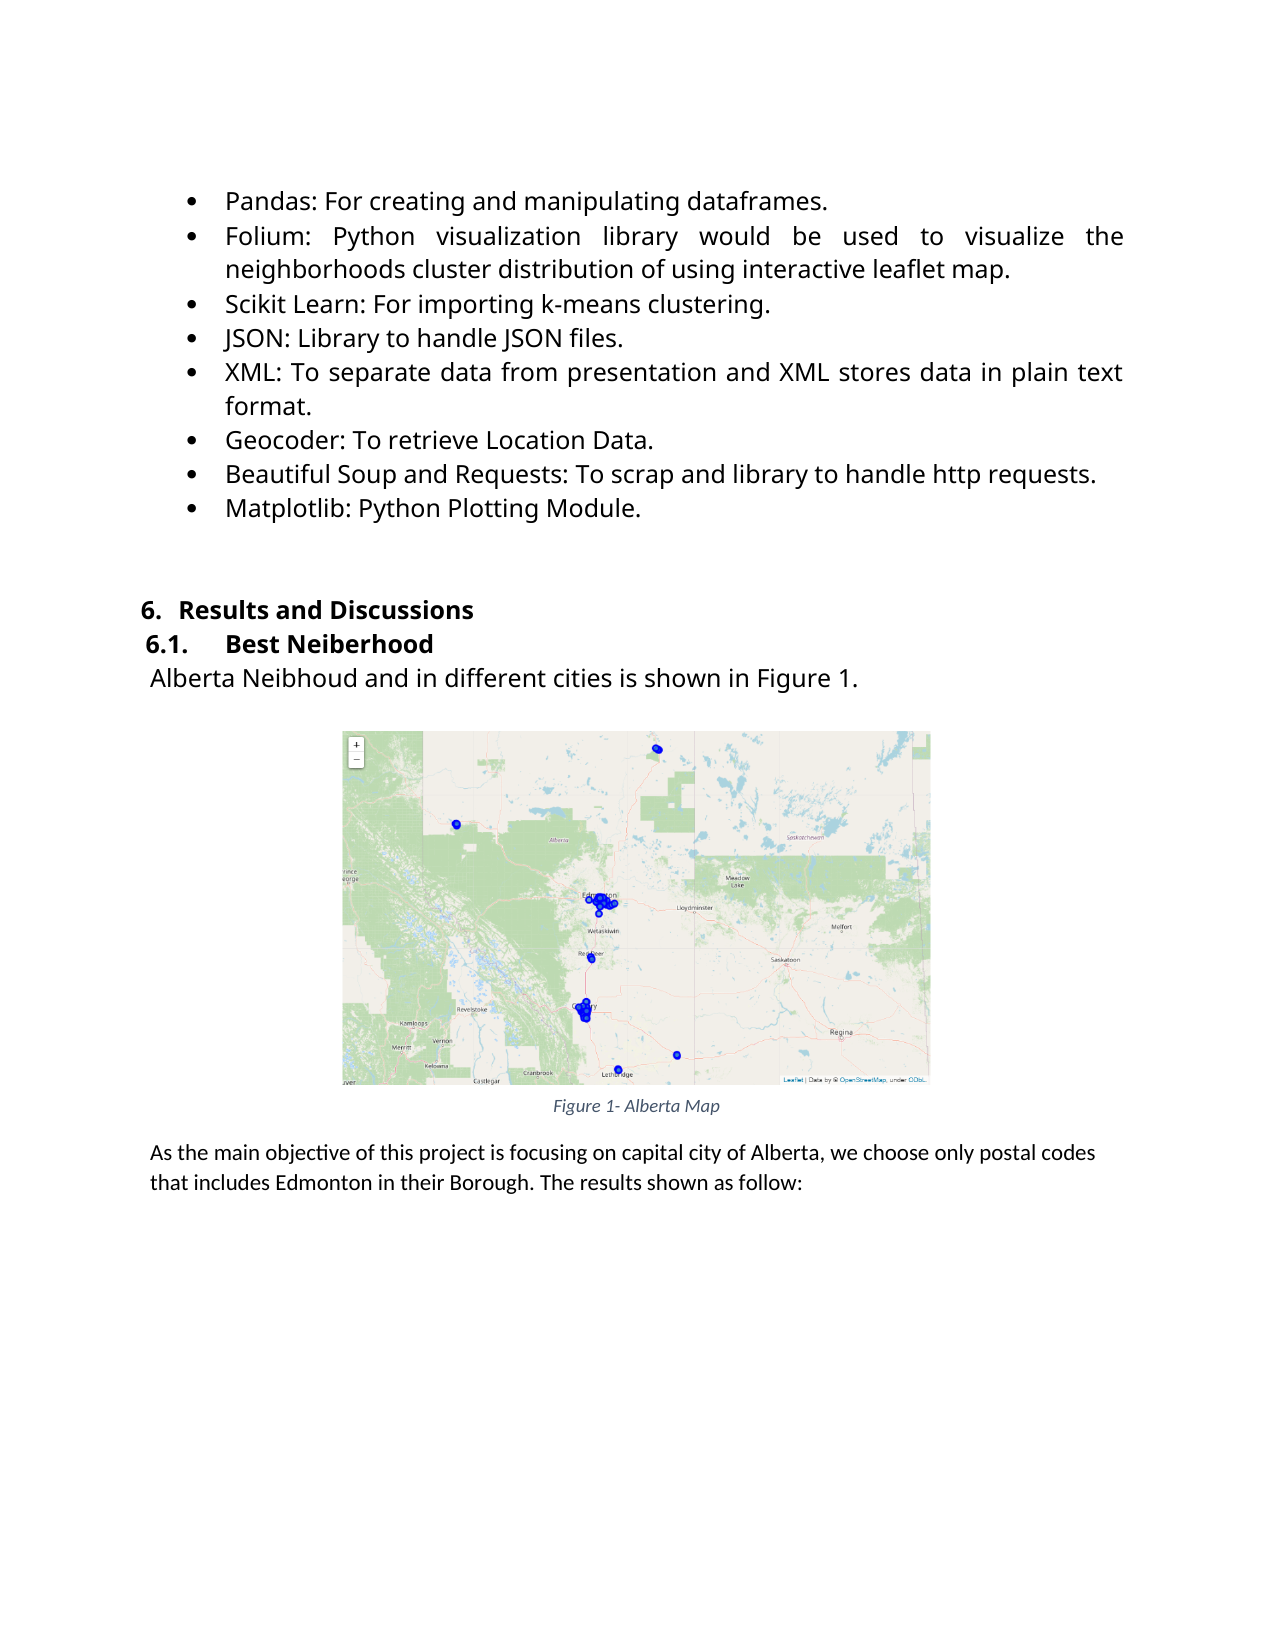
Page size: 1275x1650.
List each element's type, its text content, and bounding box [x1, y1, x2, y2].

list Scikit Learn: For importing k-means clustering. [187, 286, 1125, 320]
list Best Neiberhood [145, 627, 1125, 661]
list JSON: Library to handle JSON files. [187, 320, 1125, 354]
list Results and Discussions [141, 593, 1125, 627]
text Figure 1- Alberta Map [150, 1094, 1125, 1117]
picture [337, 729, 938, 1095]
list Pandas: For creating and manipulating dataframes. [187, 184, 1125, 218]
text Alberta Neibhoud and in different cities is shown in Figure 1. [150, 661, 1125, 695]
list Geocoder: To retrieve Location Data. [187, 422, 1125, 457]
list Folium: Python visualization library would be used to visualize the neighborhoods cluster distribution of using interactive leaflet map. [187, 218, 1125, 286]
text As the main objective of this project is focusing on capital city of Alberta, we choose only postal codes that includes Edmonton in their Borough. The results shown as follow: [150, 1138, 1125, 1196]
list XML: To separate data from presentation and XML stores data in plain text format. [187, 354, 1125, 422]
list Beautiful Soup and Requests: To scrap and library to handle http requests. [187, 457, 1125, 491]
list Matplotlib: Python Plotting Module. [187, 491, 1125, 525]
